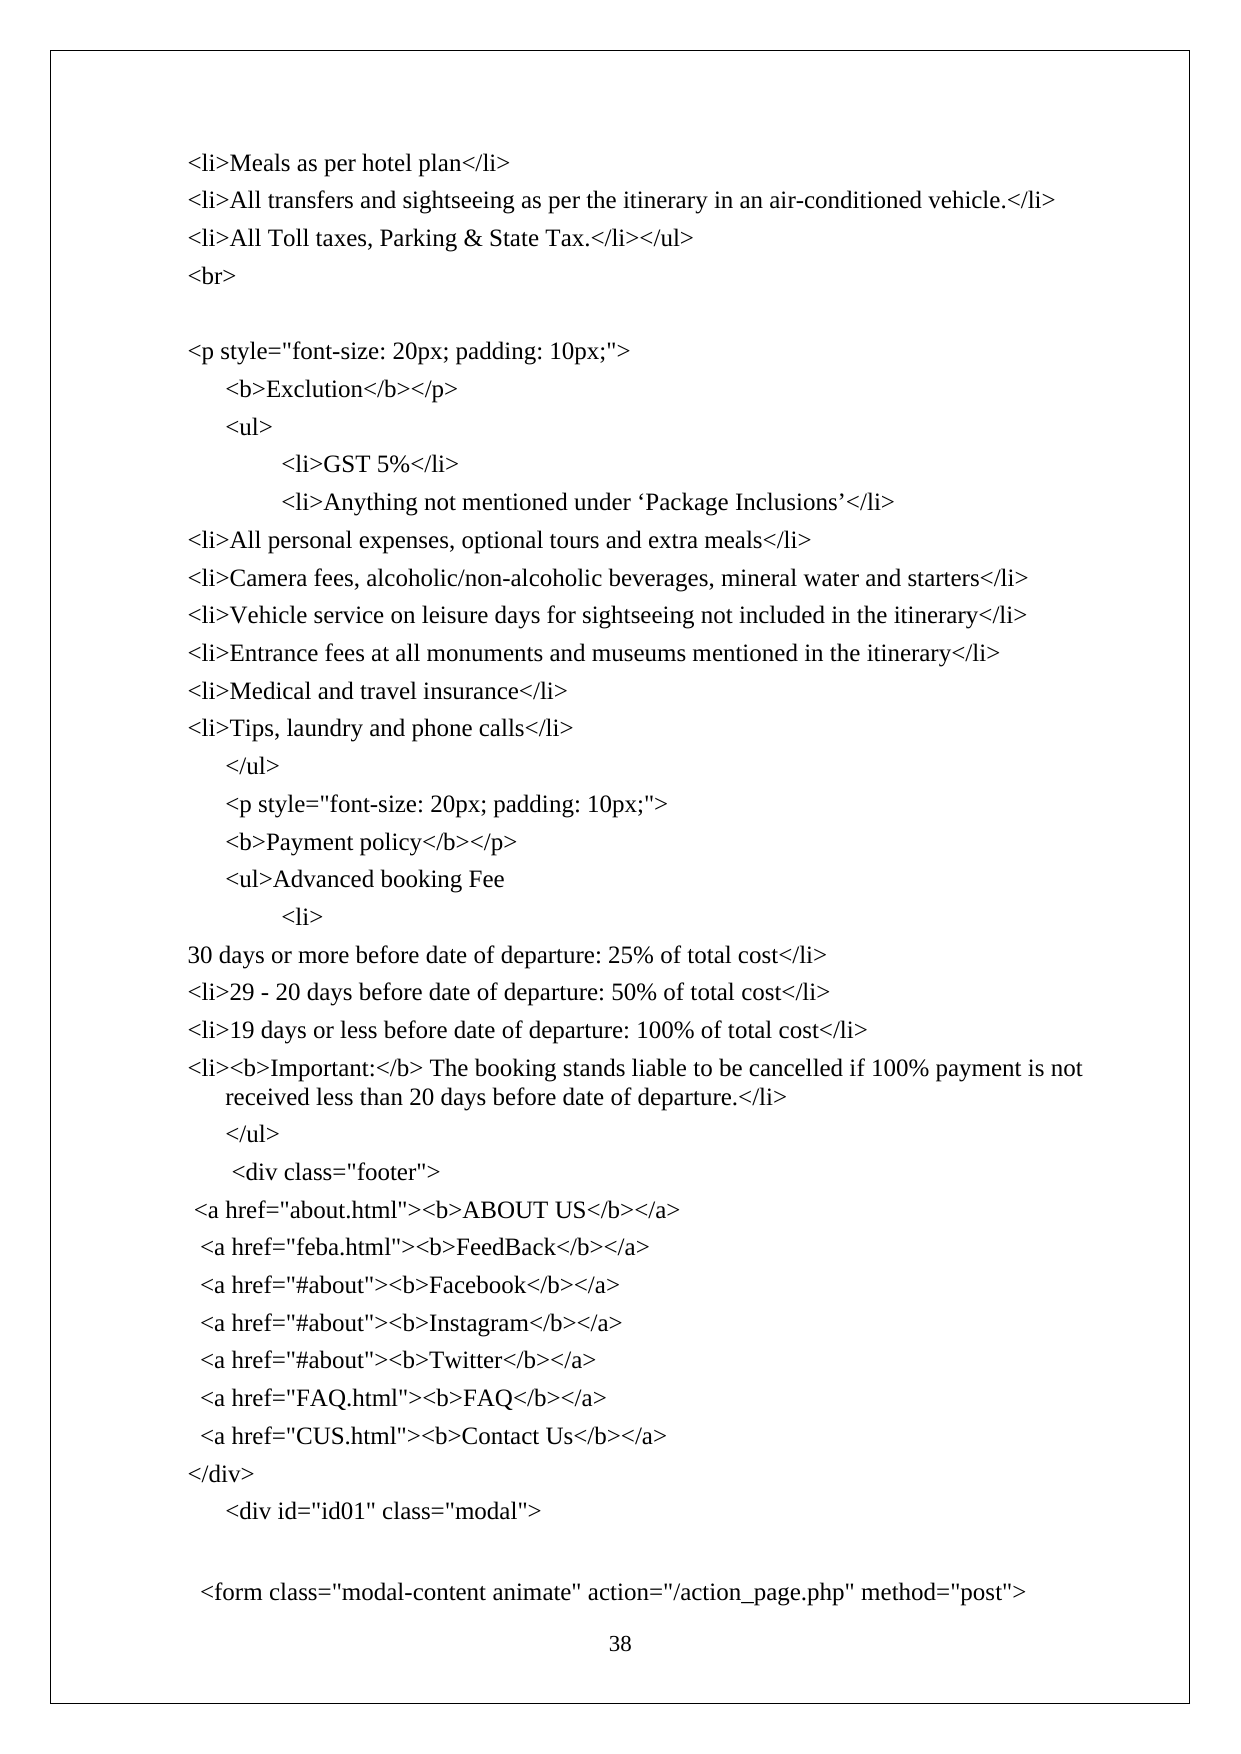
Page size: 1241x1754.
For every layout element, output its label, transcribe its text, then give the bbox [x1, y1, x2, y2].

subtitle <a href="#about"><b>Twitter</b></a> [187, 1346, 1140, 1374]
subtitle <li>Camera fees, alcoholic/non-alcoholic beverages, mineral water and starters</li> [187, 563, 1140, 591]
subtitle <br> [187, 261, 1140, 290]
subtitle <li>29 - 20 days before date of departure: 50% of total cost</li> [187, 977, 1140, 1006]
subtitle <li>Vehicle service on leisure days for sightseeing not included in the itinerary</li> [187, 600, 1140, 629]
subtitle <li>Meals as per hotel plan</li> [187, 148, 1140, 177]
subtitle <ul>Advanced booking Fee [187, 864, 1140, 893]
subtitle <li>All transfers and sightseeing as per the itinerary in an air-conditioned vehicle.</li> [187, 186, 1140, 214]
subtitle <a href="#about"><b>Instagram</b></a> [187, 1308, 1140, 1337]
subtitle </ul> [187, 1119, 1140, 1148]
subtitle <li> [187, 902, 1140, 931]
subtitle <a href="about.html"><b>ABOUT US</b></a> [187, 1195, 1140, 1223]
subtitle <p style="font-size: 20px; padding: 10px;"> [187, 336, 1140, 365]
subtitle <a href="feba.html"><b>FeedBack</b></a> [187, 1232, 1140, 1261]
subtitle <b>Exclution</b></p> [187, 374, 1140, 403]
subtitle <a href="CUS.html"><b>Contact Us</b></a> [187, 1421, 1140, 1450]
subtitle <li>Tips, laundry and phone calls</li> [187, 713, 1140, 742]
subtitle <li>All personal expenses, optional tours and extra meals</li> [187, 525, 1140, 554]
subtitle <li>Entrance fees at all monuments and museums mentioned in the itinerary</li> [187, 638, 1140, 667]
subtitle </ul> [187, 751, 1140, 780]
subtitle <li>Anything not mentioned under ‘Package Inclusions’</li> [187, 487, 1140, 516]
subtitle <a href="FAQ.html"><b>FAQ</b></a> [187, 1383, 1140, 1412]
subtitle <li>All Toll taxes, Parking & State Tax.</li></ul> [187, 223, 1140, 252]
subtitle <li>19 days or less before date of departure: 100% of total cost</li> [187, 1015, 1140, 1044]
subtitle <form class="modal-content animate" action="/action_page.php" method="post"> [187, 1577, 1140, 1605]
subtitle <li>GST 5%</li> [187, 449, 1140, 478]
subtitle 30 days or more before date of departure: 25% of total cost</li> [187, 940, 1140, 968]
subtitle <div class="footer"> [187, 1157, 1140, 1186]
subtitle <ul> [187, 412, 1140, 441]
subtitle </div> [187, 1459, 1140, 1487]
subtitle <li>Medical and travel insurance</li> [187, 676, 1140, 704]
subtitle <b>Payment policy</b></p> [187, 827, 1140, 855]
subtitle <div id="id01" class="modal"> [187, 1496, 1140, 1525]
subtitle <p style="font-size: 20px; padding: 10px;"> [187, 789, 1140, 818]
subtitle <a href="#about"><b>Facebook</b></a> [187, 1270, 1140, 1299]
subtitle <li><b>Important:</b> The booking stands liable to be cancelled if 100% payment is not received less than 20 days before date of departure.</li> [187, 1053, 1140, 1110]
